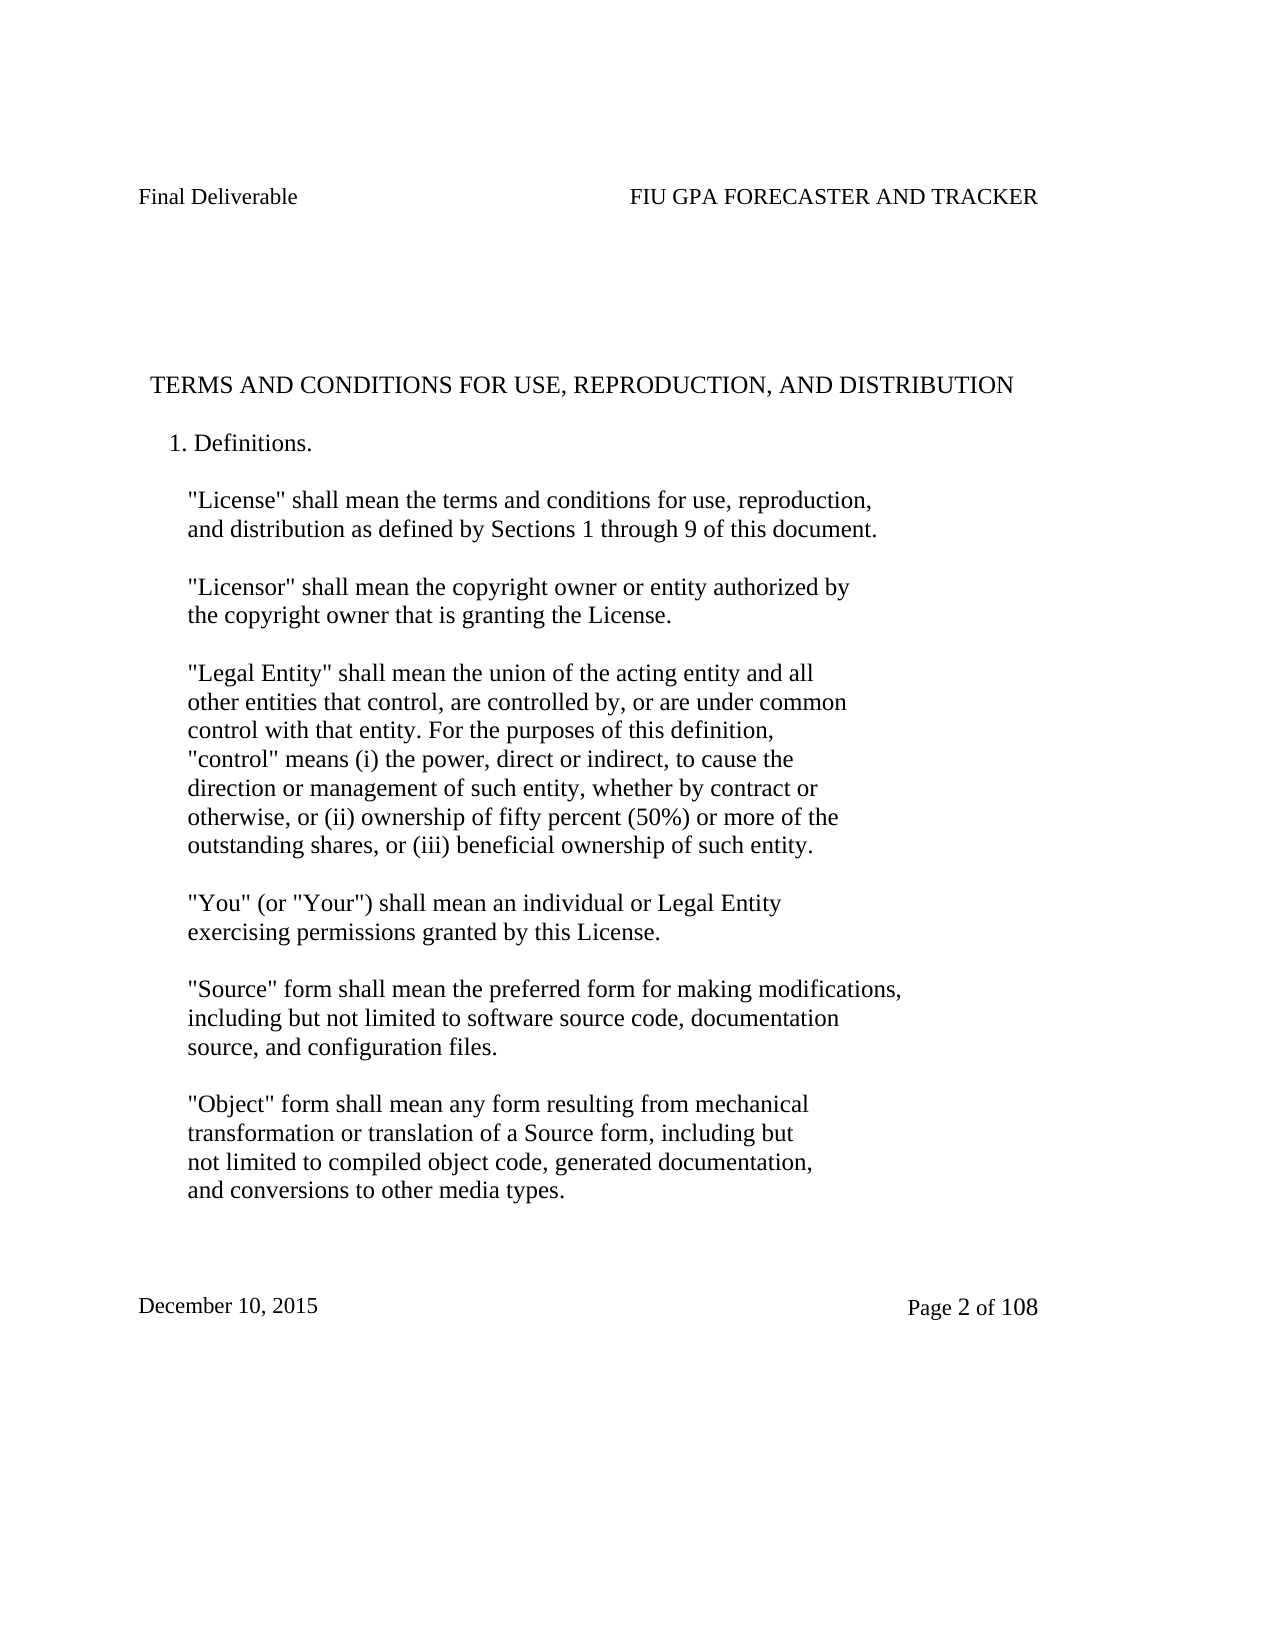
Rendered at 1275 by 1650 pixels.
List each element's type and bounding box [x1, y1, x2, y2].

text [150, 371, 1125, 1233]
